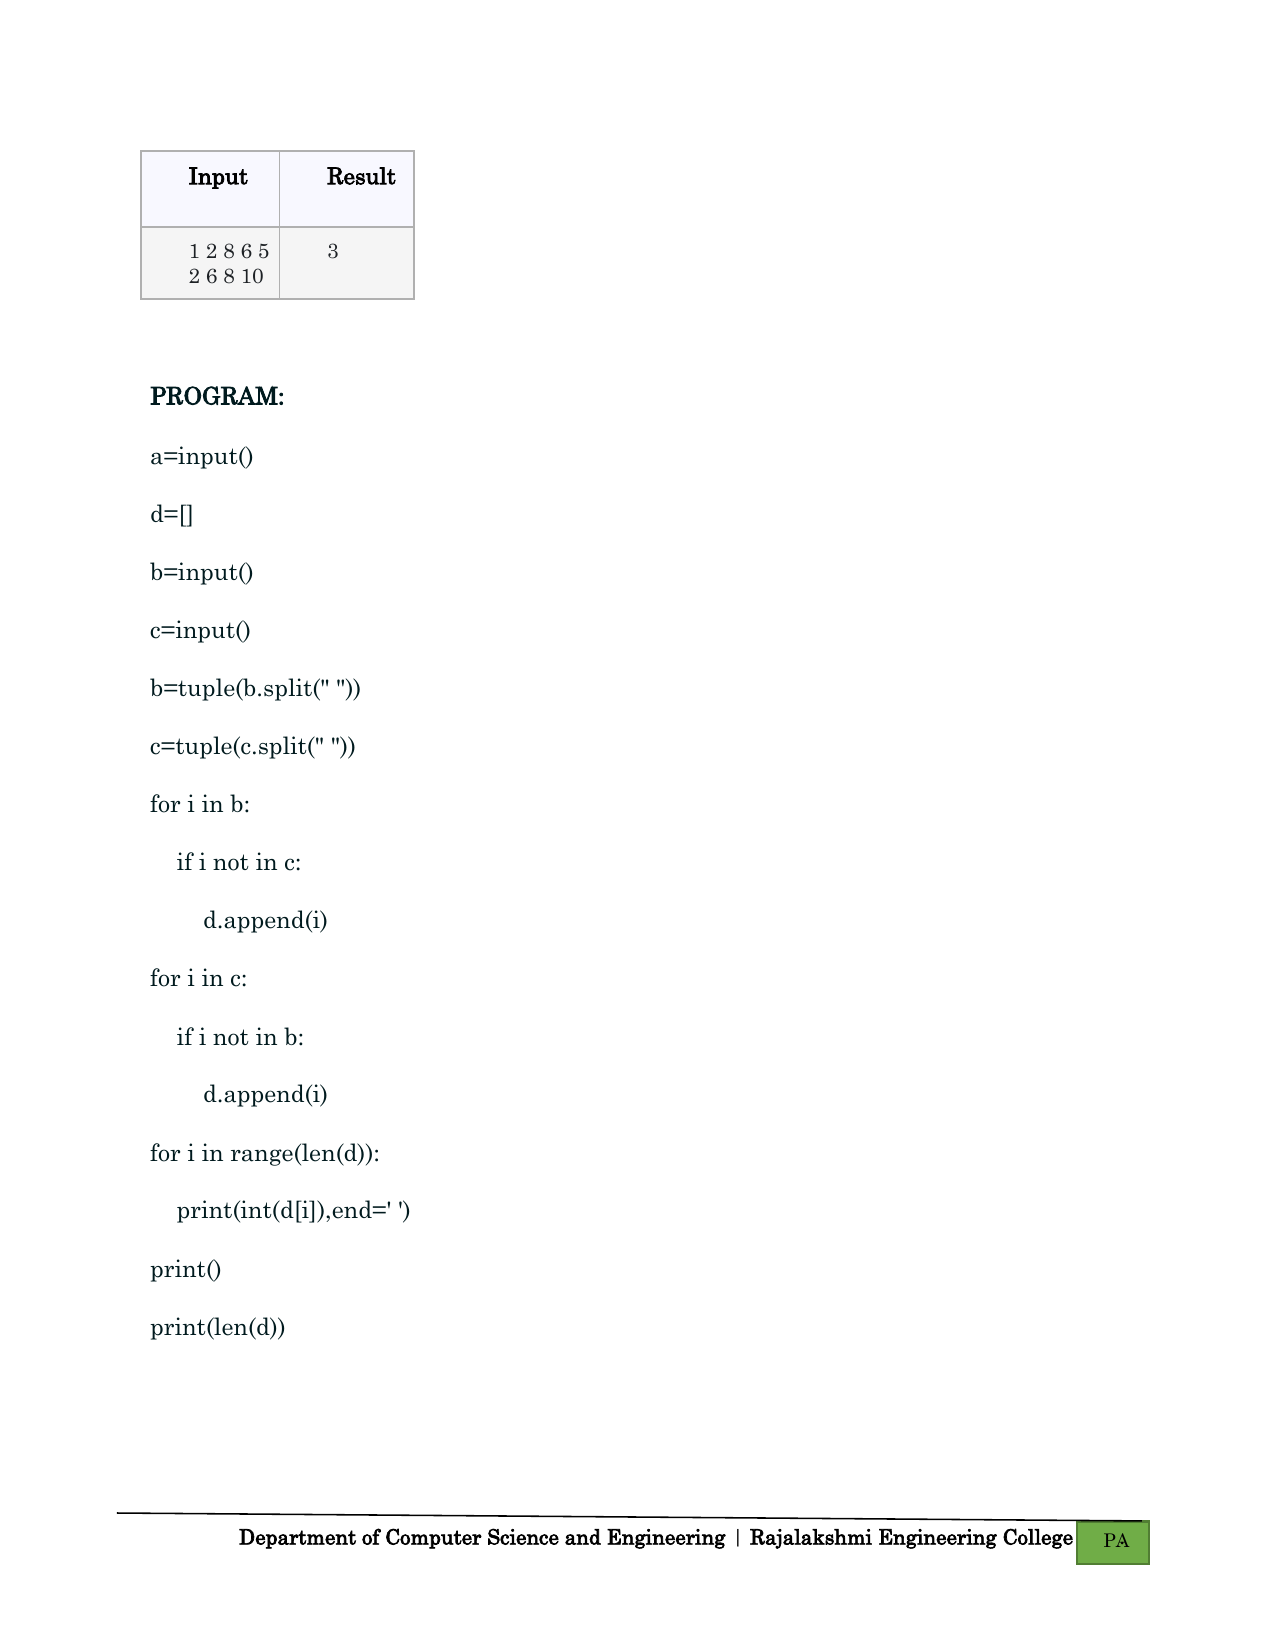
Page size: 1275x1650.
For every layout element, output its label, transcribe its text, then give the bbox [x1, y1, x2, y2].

text if i not in c: [150, 847, 1125, 876]
text print(len(d)) [150, 1311, 1125, 1340]
text b=tuple(b.split(" ")) [150, 673, 1125, 702]
text a=input() [150, 441, 1125, 470]
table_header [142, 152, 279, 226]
text b=input() [150, 557, 1125, 586]
text c=input() [150, 615, 1125, 644]
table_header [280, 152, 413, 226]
text d.append(i) [150, 905, 1125, 934]
text c=tuple(c.split(" ")) [150, 731, 1125, 760]
text print(int(d[i]),end=' ') [150, 1195, 1125, 1224]
text if i not in b: [150, 1021, 1125, 1050]
text for i in b: [150, 789, 1125, 818]
text for i in range(len(d)): [150, 1137, 1125, 1166]
text print() [150, 1253, 1125, 1282]
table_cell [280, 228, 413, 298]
text PROGRAM: [150, 381, 1125, 409]
text for i in c: [150, 963, 1125, 992]
text d=[] [150, 499, 1125, 528]
text d.append(i) [150, 1079, 1125, 1108]
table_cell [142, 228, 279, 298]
